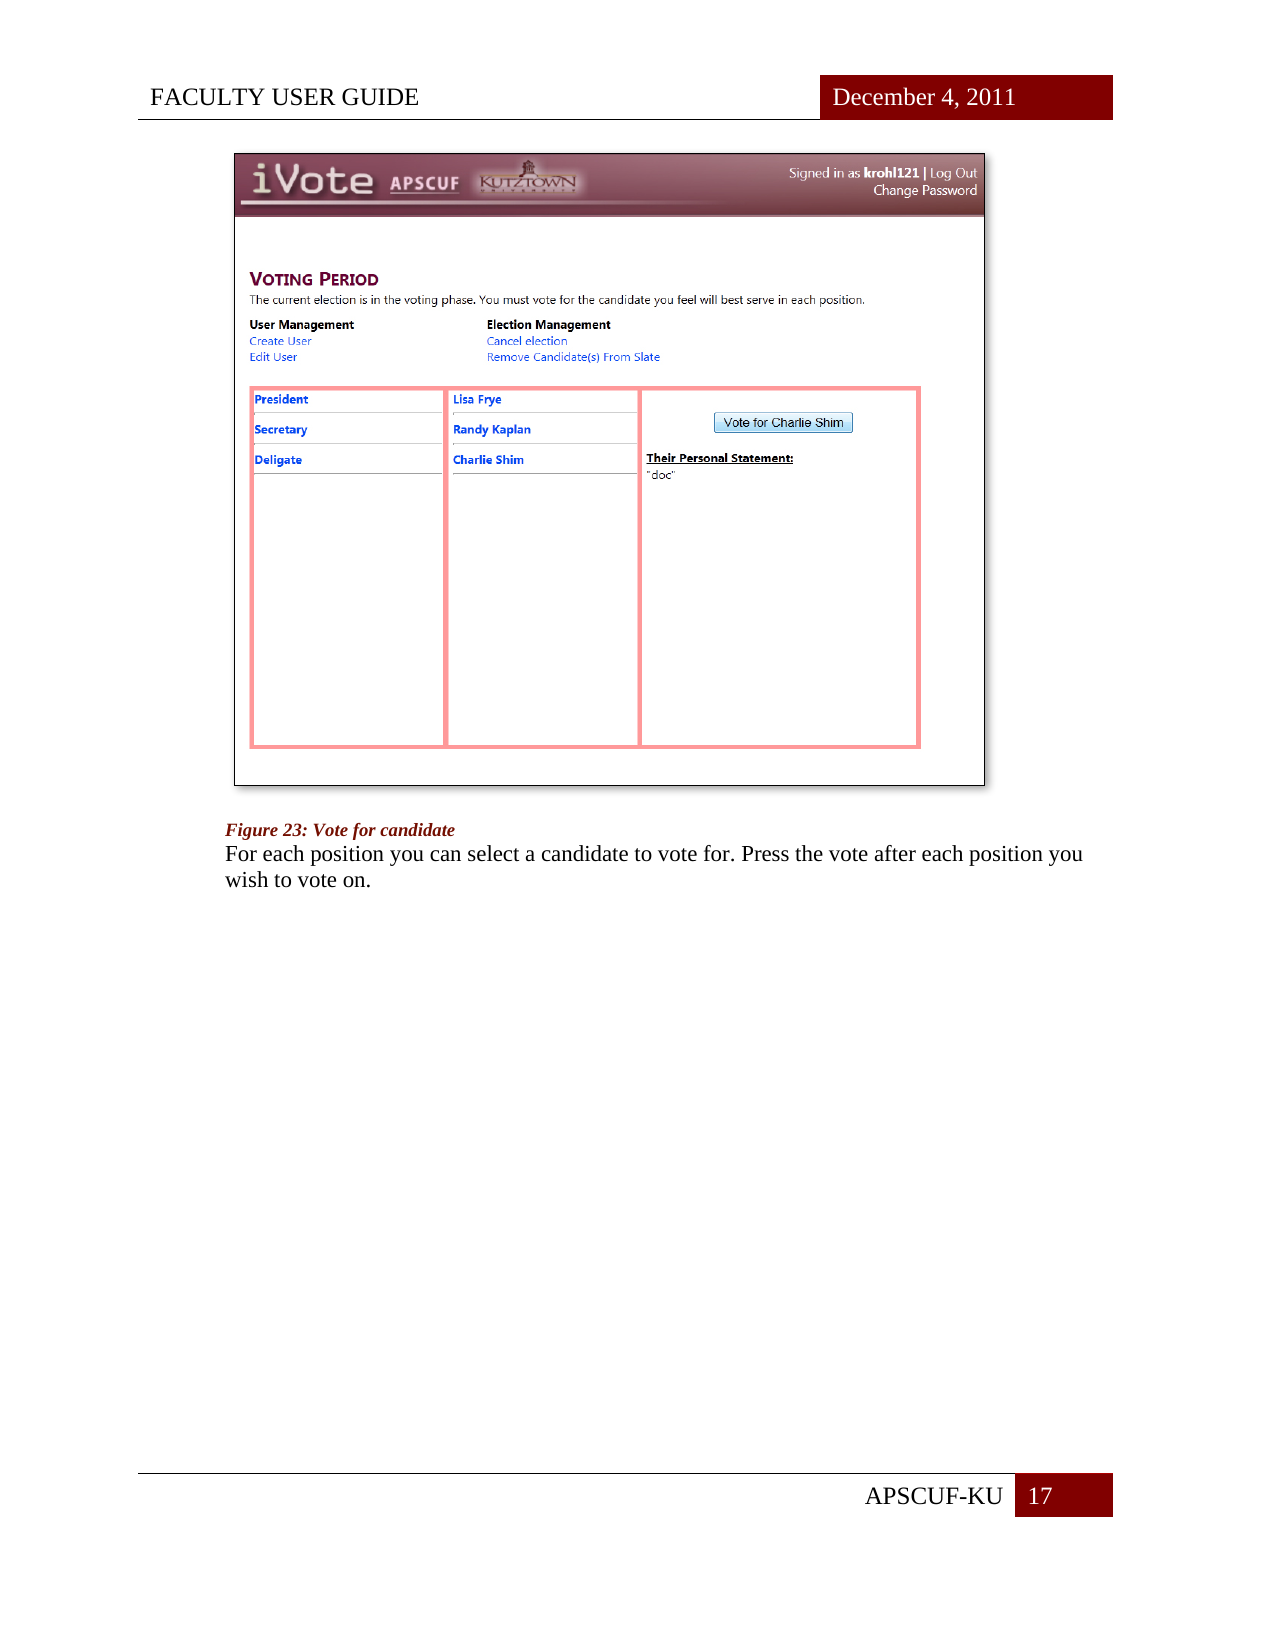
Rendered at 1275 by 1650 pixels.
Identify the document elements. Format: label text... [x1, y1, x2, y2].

text For each position you can select a candidate to vote for. Press the vote after each position you wish to vote on. [225, 840, 1125, 893]
picture [235, 154, 984, 785]
text Figure 23: Vote for candidate [225, 818, 1125, 840]
